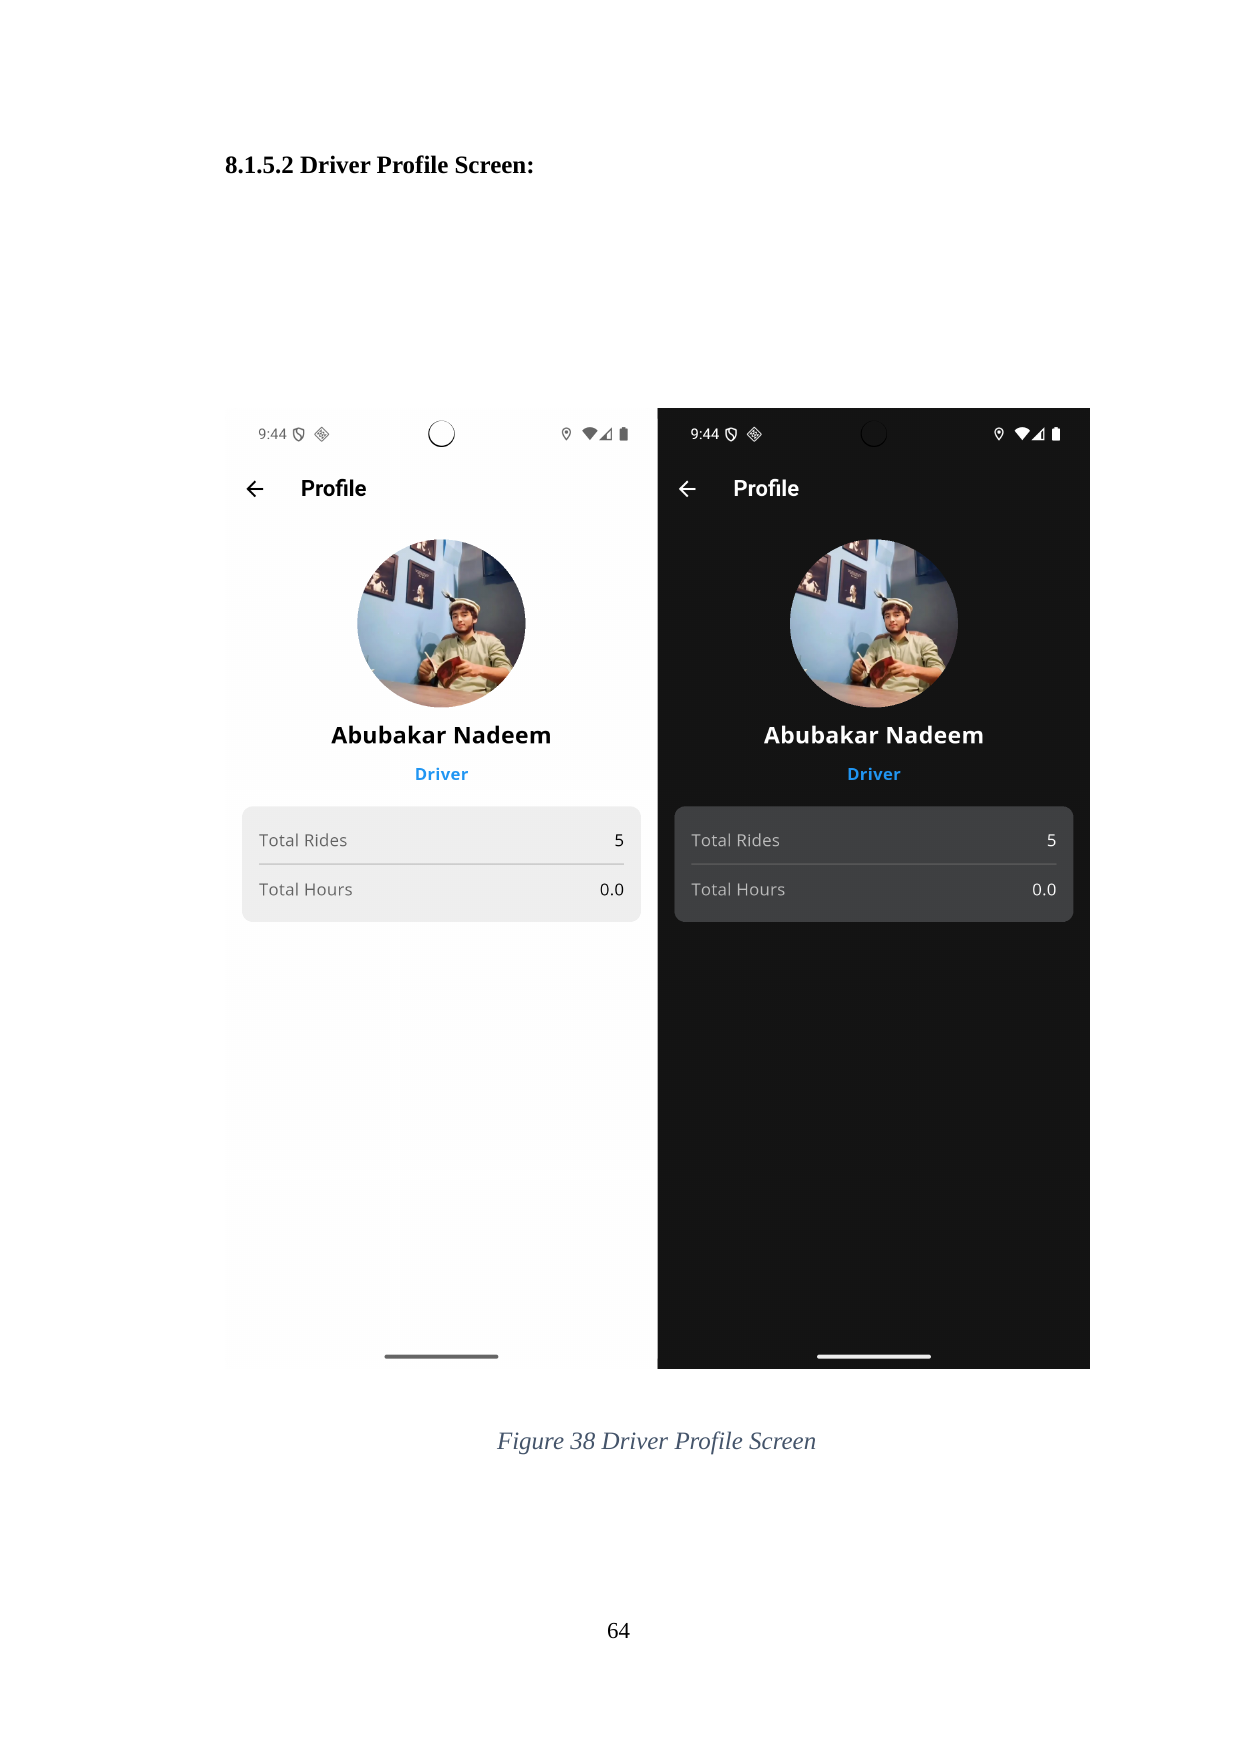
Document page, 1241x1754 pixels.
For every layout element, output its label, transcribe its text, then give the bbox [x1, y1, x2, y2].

text 8.1.5.2 Driver Profile Screen: [225, 150, 1090, 179]
text Figure 38 Driver Profile Screen [225, 1426, 1090, 1454]
picture [225, 408, 1090, 1369]
